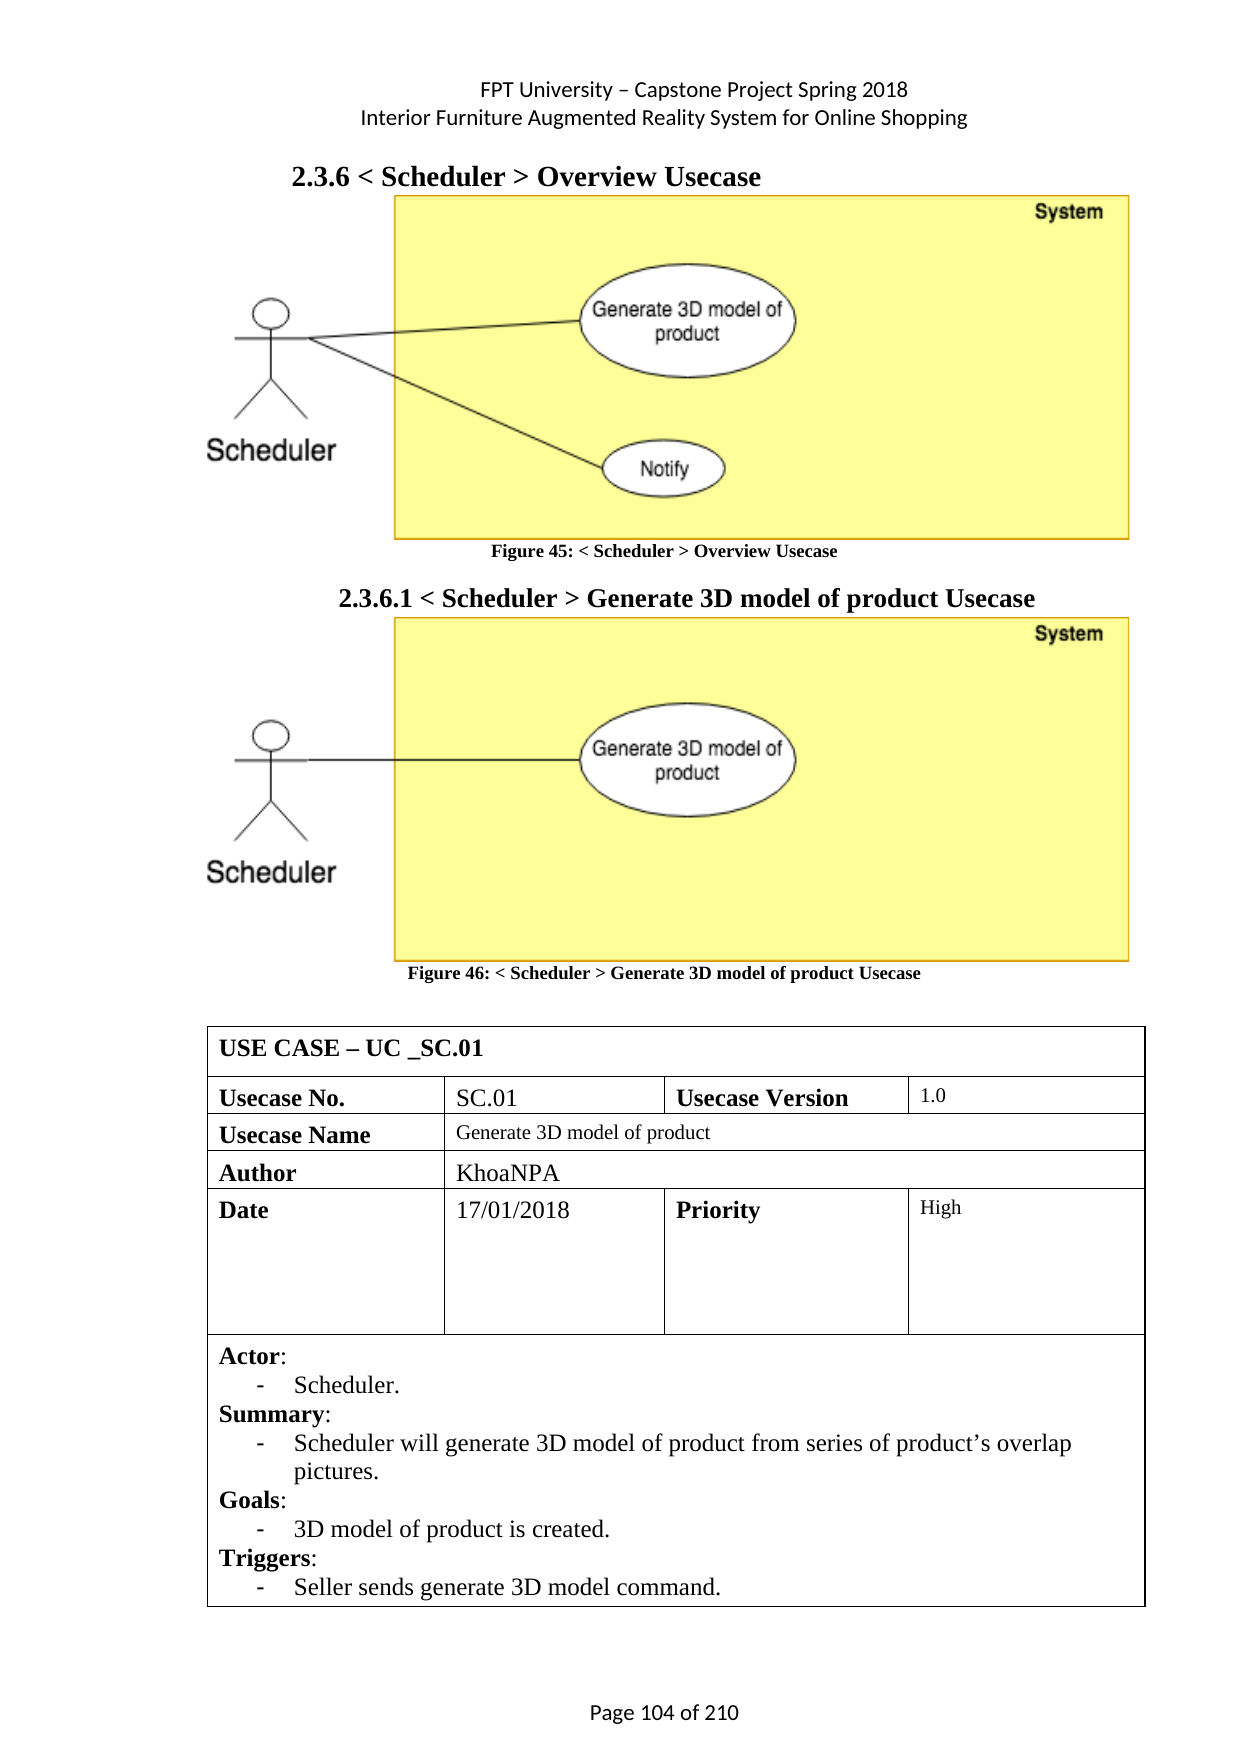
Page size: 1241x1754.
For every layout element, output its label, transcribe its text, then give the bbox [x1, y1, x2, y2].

subtitle 2.3.6.1 < Scheduler > Generate 3D model of product Usecase [338, 582, 1122, 613]
table_cell Usecase No. [208, 1077, 444, 1113]
table_cell Date [208, 1189, 444, 1333]
table_cell Usecase Version [665, 1077, 908, 1113]
table_cell Priority [665, 1189, 908, 1333]
text Figure 45: < Scheduler > Overview Usecase [207, 540, 1122, 562]
text Figure 46: < Scheduler > Generate 3D model of product Usecase [207, 962, 1122, 983]
table_cell Usecase Name [208, 1114, 444, 1150]
subtitle 2.3.6 < Scheduler > Overview Usecase [291, 159, 1122, 193]
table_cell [208, 1335, 1144, 1606]
table_cell High [909, 1189, 1144, 1333]
picture [207, 617, 1130, 962]
table_cell Author [208, 1151, 444, 1188]
table_cell 1.0 [909, 1077, 1144, 1113]
table_header USE CASE – UC _SC.01 [208, 1027, 1144, 1076]
table_cell 17/01/2018 [445, 1189, 664, 1333]
picture [207, 195, 1130, 540]
table_cell SC.01 [445, 1077, 664, 1113]
table_cell Generate 3D model of product [445, 1114, 1144, 1150]
table_cell KhoaNPA [445, 1151, 1144, 1188]
